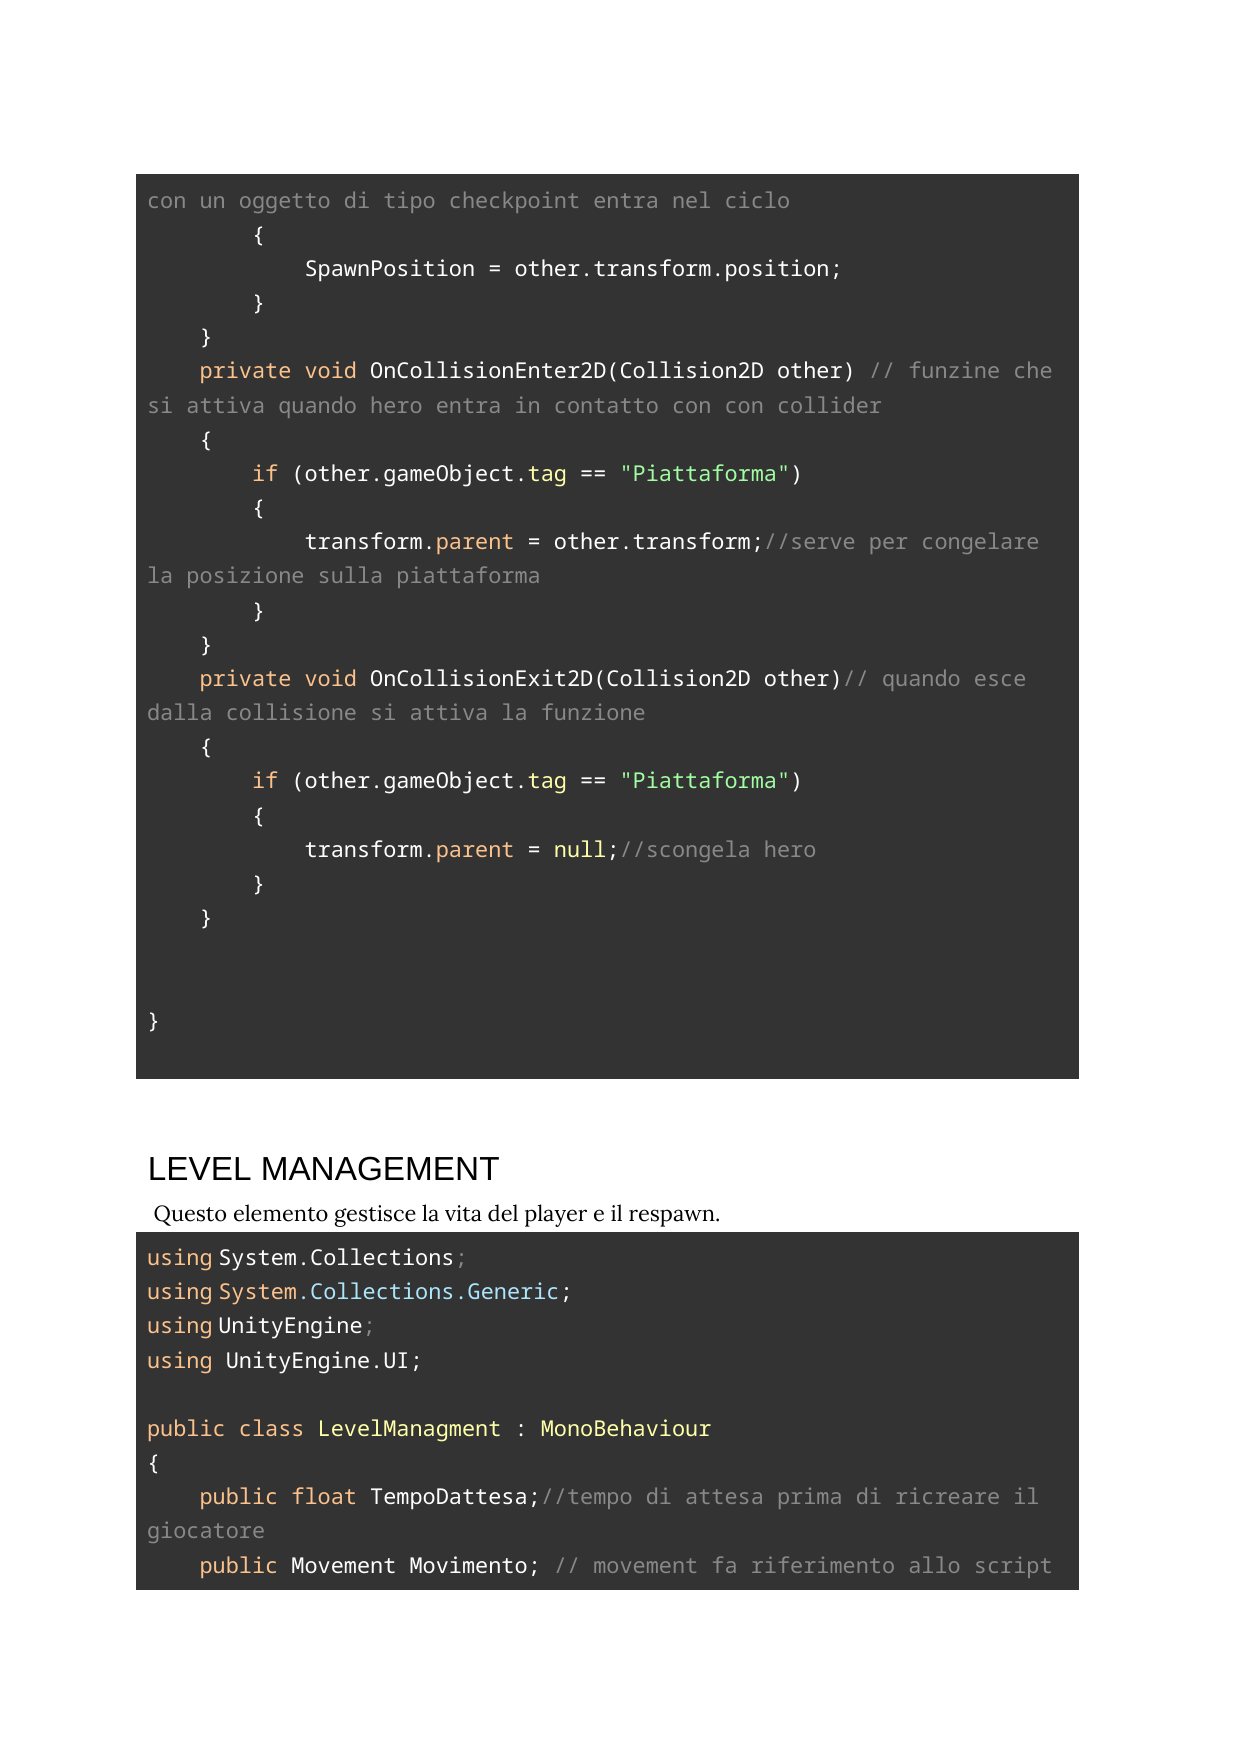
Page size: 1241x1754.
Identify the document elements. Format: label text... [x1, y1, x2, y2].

subtitle LEVEL MANAGEMENT [148, 1148, 1090, 1187]
text Questo elemento gestisce la vita del player e il respawn. [148, 1199, 1090, 1227]
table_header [136, 1232, 1079, 1590]
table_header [136, 174, 1079, 1079]
